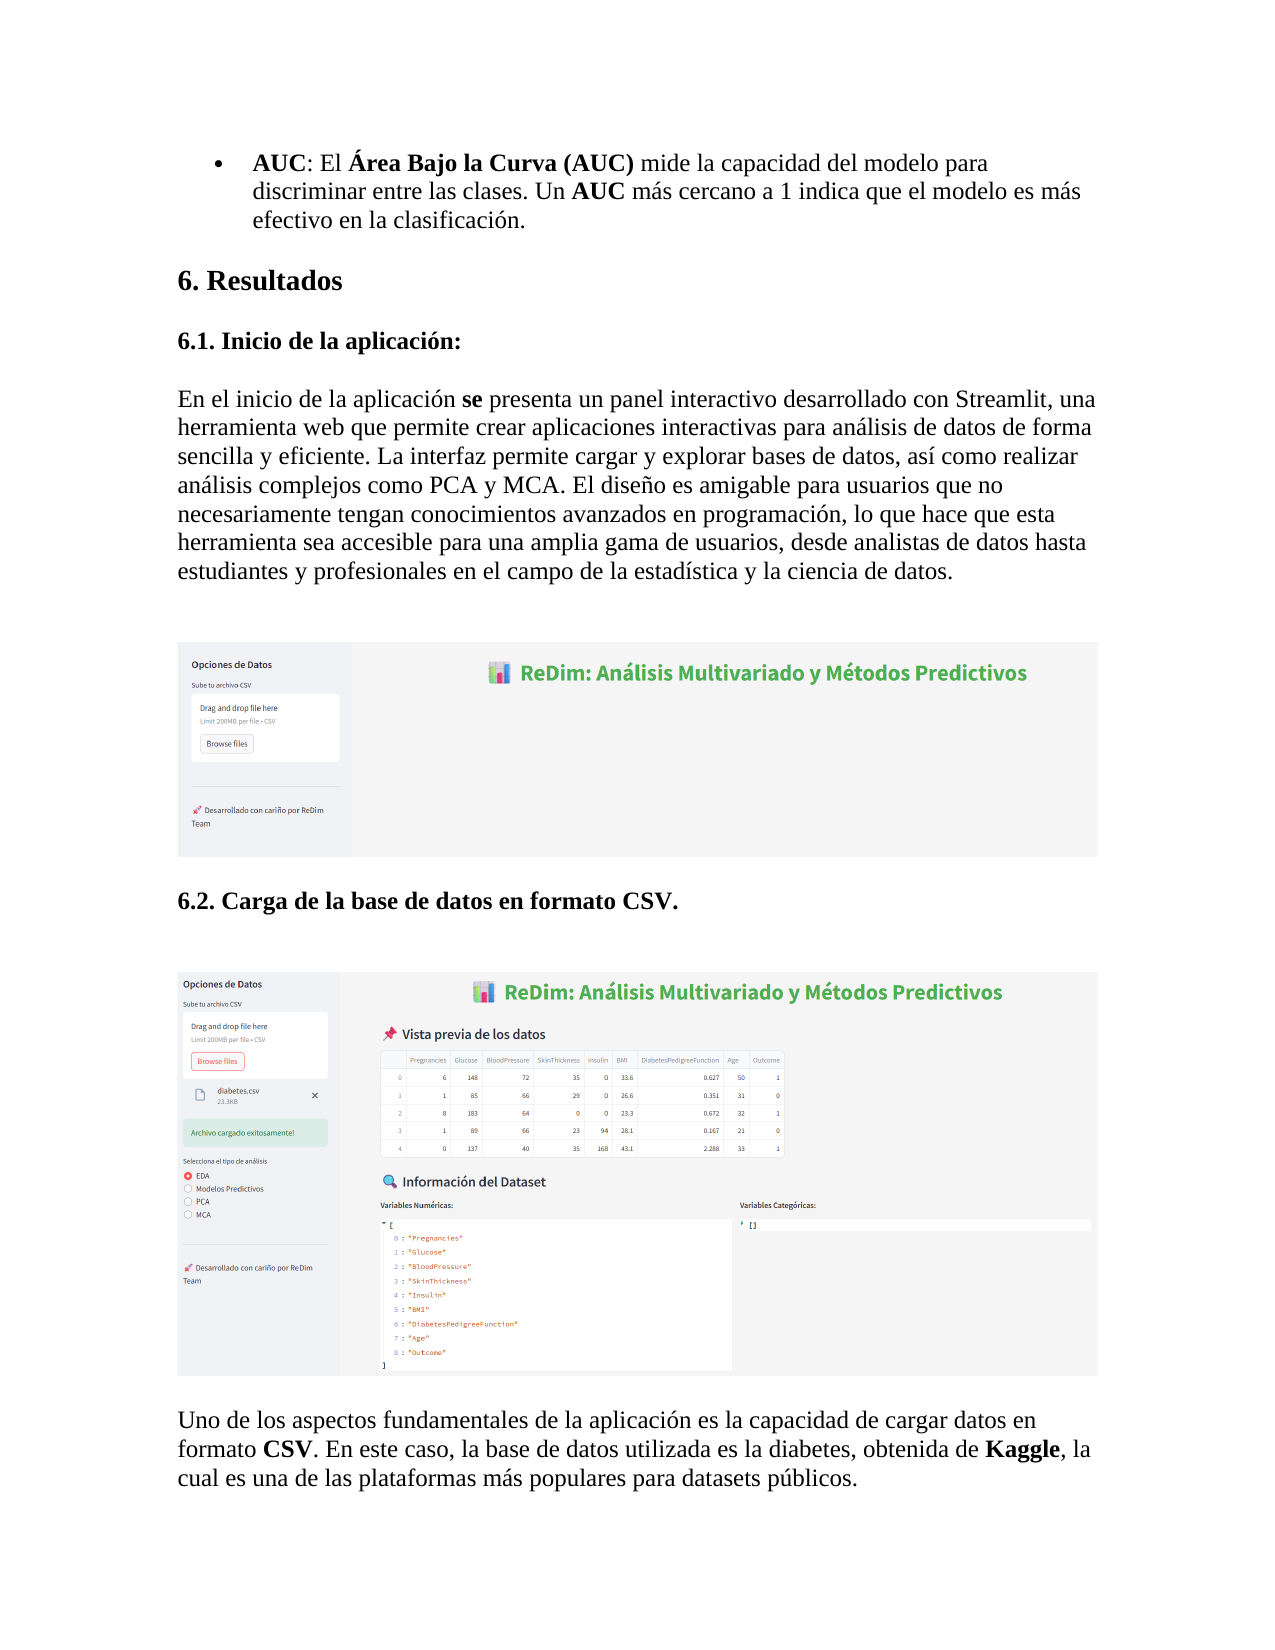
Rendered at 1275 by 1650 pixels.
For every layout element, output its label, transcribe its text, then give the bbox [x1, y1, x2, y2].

list AUC: El Área Bajo la Curva (AUC) mide la capacidad del modelo para discriminar entre las clases. Un AUC más cercano a 1 indica que el modelo es más efectivo en la clasificación. [215, 148, 1098, 234]
text 6.2. Carga de la base de datos en formato CSV. [177, 886, 1098, 914]
text Uno de los aspectos fundamentales de la aplicación es la capacidad de cargar datos en formato CSV. En este caso, la base de datos utilizada es la diabetes, obtenida de Kaggle, la cual es una de las plataformas más populares para datasets públicos. [177, 1405, 1098, 1491]
text 6. Resultados [177, 263, 1098, 297]
text 6.1. Inicio de la aplicación: [177, 326, 1098, 354]
picture [177, 972, 1098, 1376]
text En el inicio de la aplicación se presenta un panel interactivo desarrollado con Streamlit, una herramienta web que permite crear aplicaciones interactivas para análisis de datos de forma sencilla y eficiente. La interfaz permite cargar y explorar bases de datos, así como realizar análisis complejos como PCA y MCA. El diseño es amigable para usuarios que no necesariamente tengan conocimientos avanzados en programación, lo que hace que esta herramienta sea accesible para una amplia gama de usuarios, desde analistas de datos hasta estudiantes y profesionales en el campo de la estadística y la ciencia de datos. [177, 384, 1098, 585]
picture [177, 642, 1098, 857]
